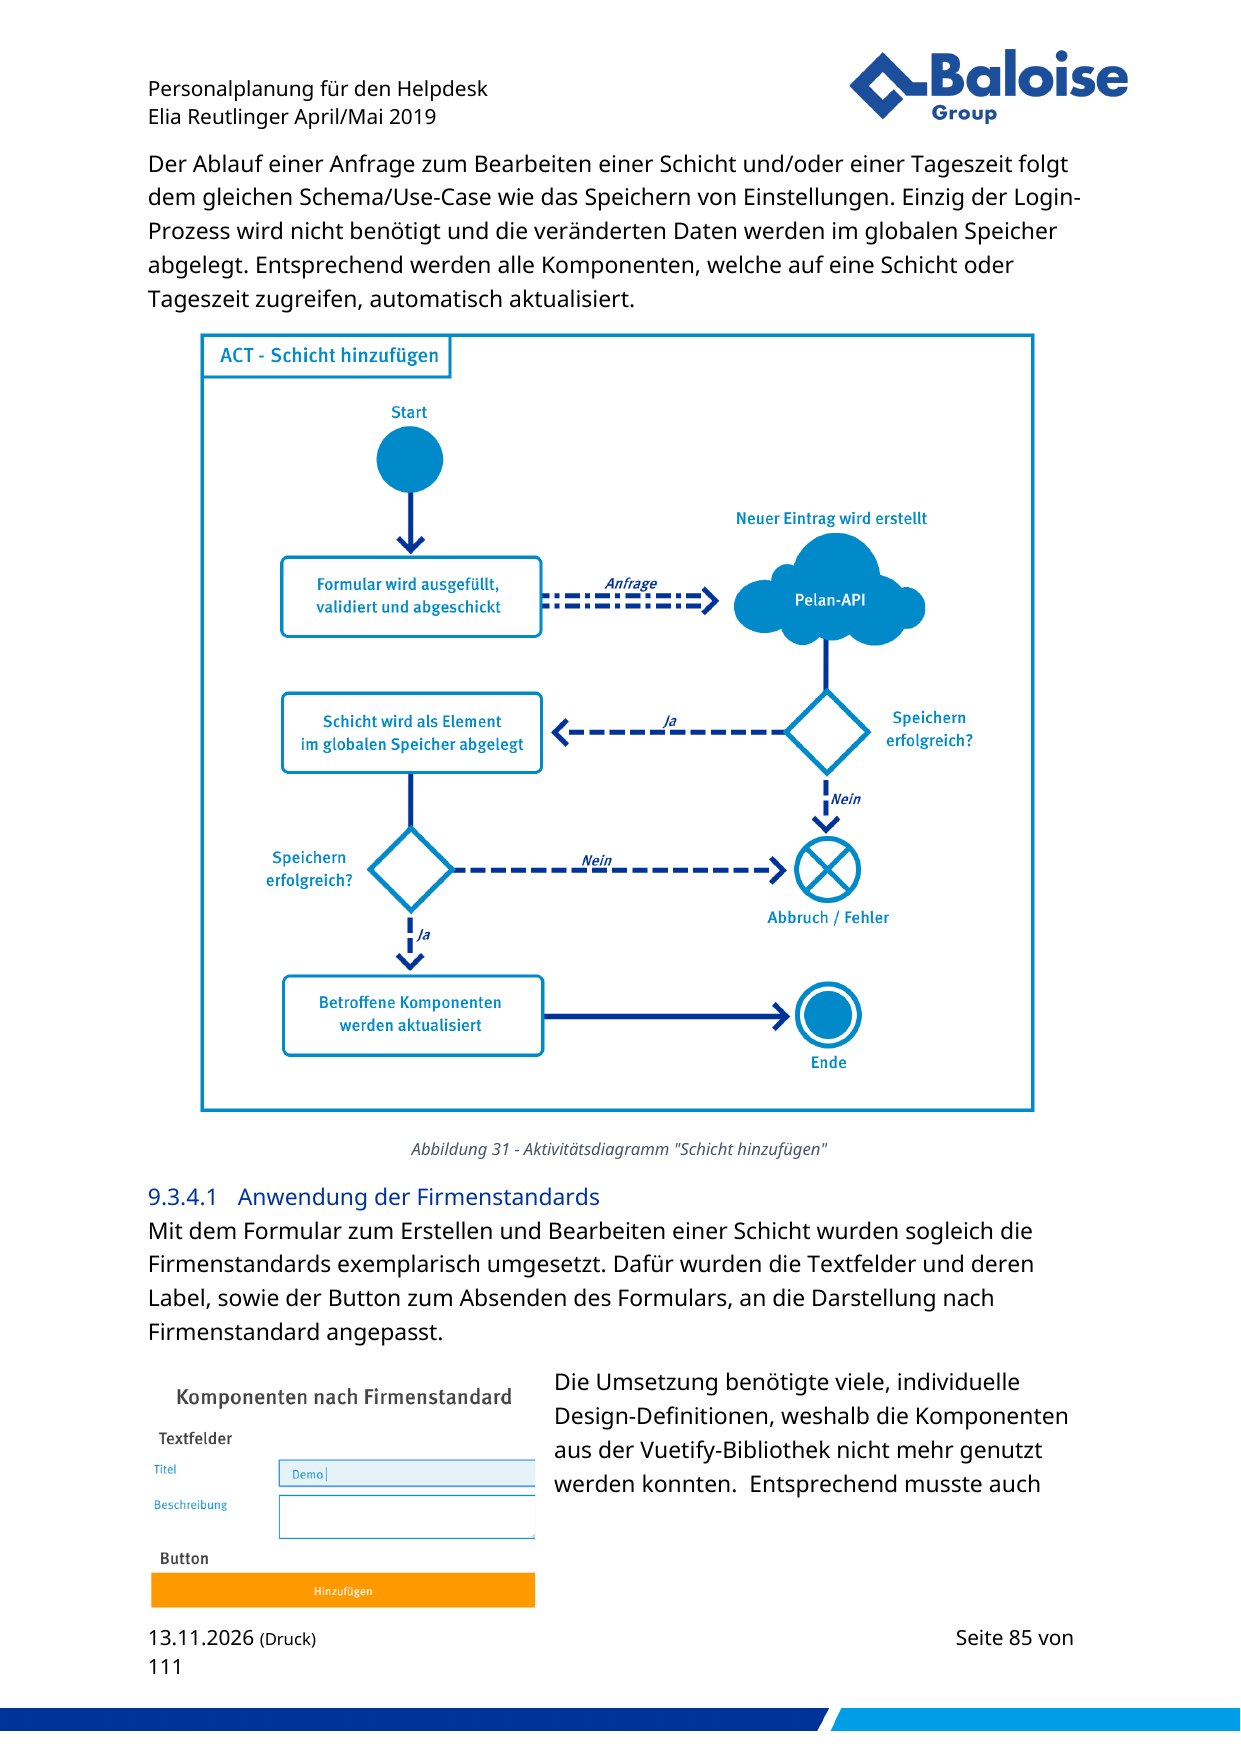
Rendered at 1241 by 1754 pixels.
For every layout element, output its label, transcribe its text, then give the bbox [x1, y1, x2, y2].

text Abbildung 31 - Aktivitätsdiagramm "Schicht hinzufügen" [148, 1137, 1093, 1160]
subtitle Anwendung der Firmenstandards [148, 1181, 1093, 1212]
picture [205, 338, 1030, 1108]
picture [849, 49, 1128, 124]
text Die Umsetzung benötigte viele, individuelle Design-Definitionen, weshalb die Komponenten aus der Vuetify-Bibliothek nicht mehr genutzt werden konnten. Entsprechend musste auch eine angepasste Validierungs-Funktion zur Prüfung der Formularinhalte implementiert werden. [148, 1366, 1093, 1566]
picture [199, 333, 1041, 1119]
picture [147, 1368, 535, 1616]
picture [205, 338, 448, 375]
text Der Ablauf einer Anfrage zum Bearbeiten einer Schicht und/oder einer Tageszeit folgt dem gleichen Schema/Use-Case wie das Speichern von Einstellungen. Einzig der Login-Prozess wird nicht benötigt und die veränderten Daten werden im globalen Speicher abgelegt. Entsprechend werden alle Komponenten, welche auf eine Schicht oder Tageszeit zugreifen, automatisch aktualisiert. [148, 148, 1093, 314]
text Mit dem Formular zum Erstellen und Bearbeiten einer Schicht wurden sogleich die Firmenstandards exemplarisch umgesetzt. Dafür wurden die Textfelder und deren Label, sowie der Button zum Absenden des Formulars, an die Darstellung nach Firmenstandard angepasst. [148, 1215, 1093, 1347]
picture [0, 1708, 1241, 1733]
